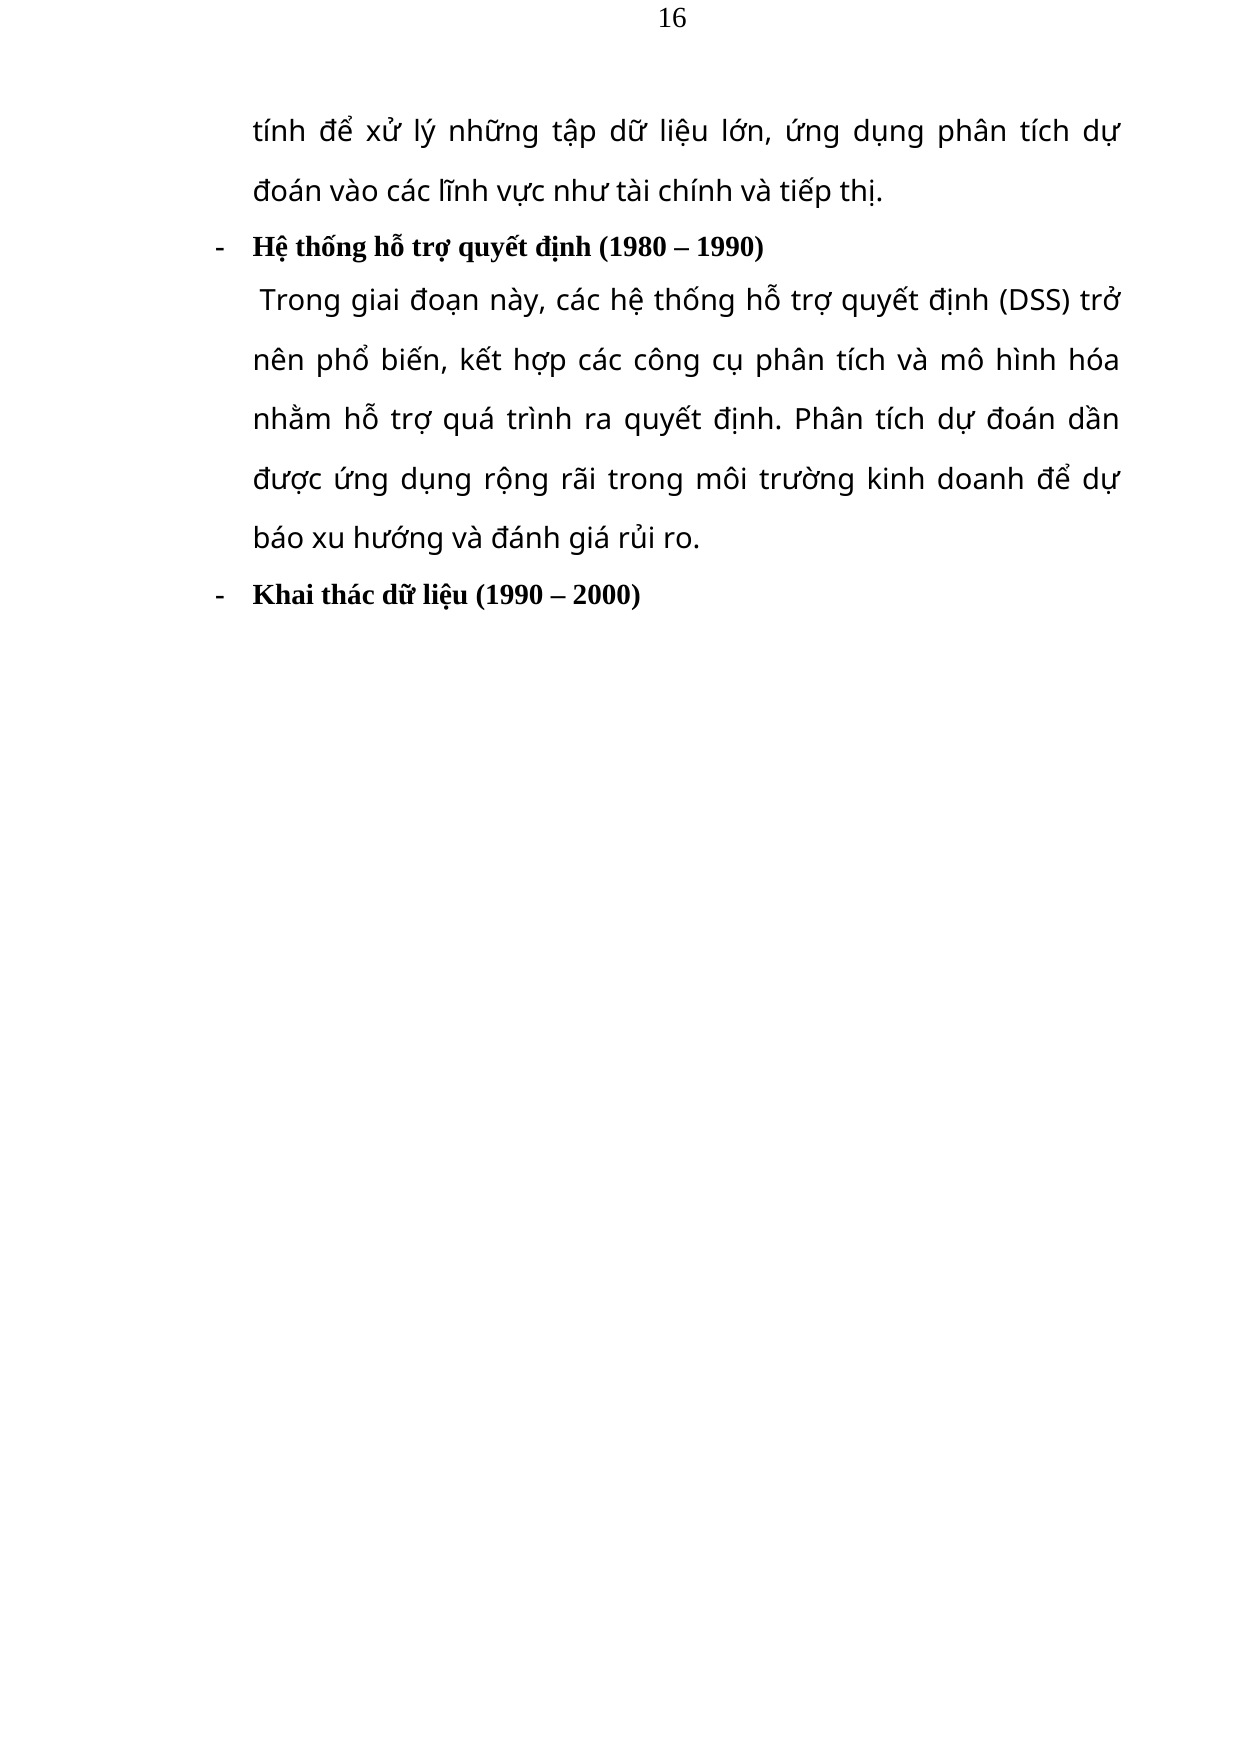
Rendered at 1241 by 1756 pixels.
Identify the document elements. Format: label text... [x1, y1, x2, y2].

list Hệ thống hỗ trợ quyết định (1980 – 1990) [215, 229, 1181, 263]
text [252, 110, 1122, 209]
text Trong giai đoạn này, các hệ thống hỗ trợ quyết định (DSS) trở nên phổ biến, kết hợp các công cụ phân tích và mô hình hóa nhằm hỗ trợ quá trình ra quyết định. Phân tích dự đoán dần được ứng dụng rộng rãi trong môi trường kinh doanh để dự báo xu hướng và đánh giá rủi ro. [252, 279, 1122, 557]
list Khai thác dữ liệu (1990 – 2000) [215, 577, 1181, 611]
